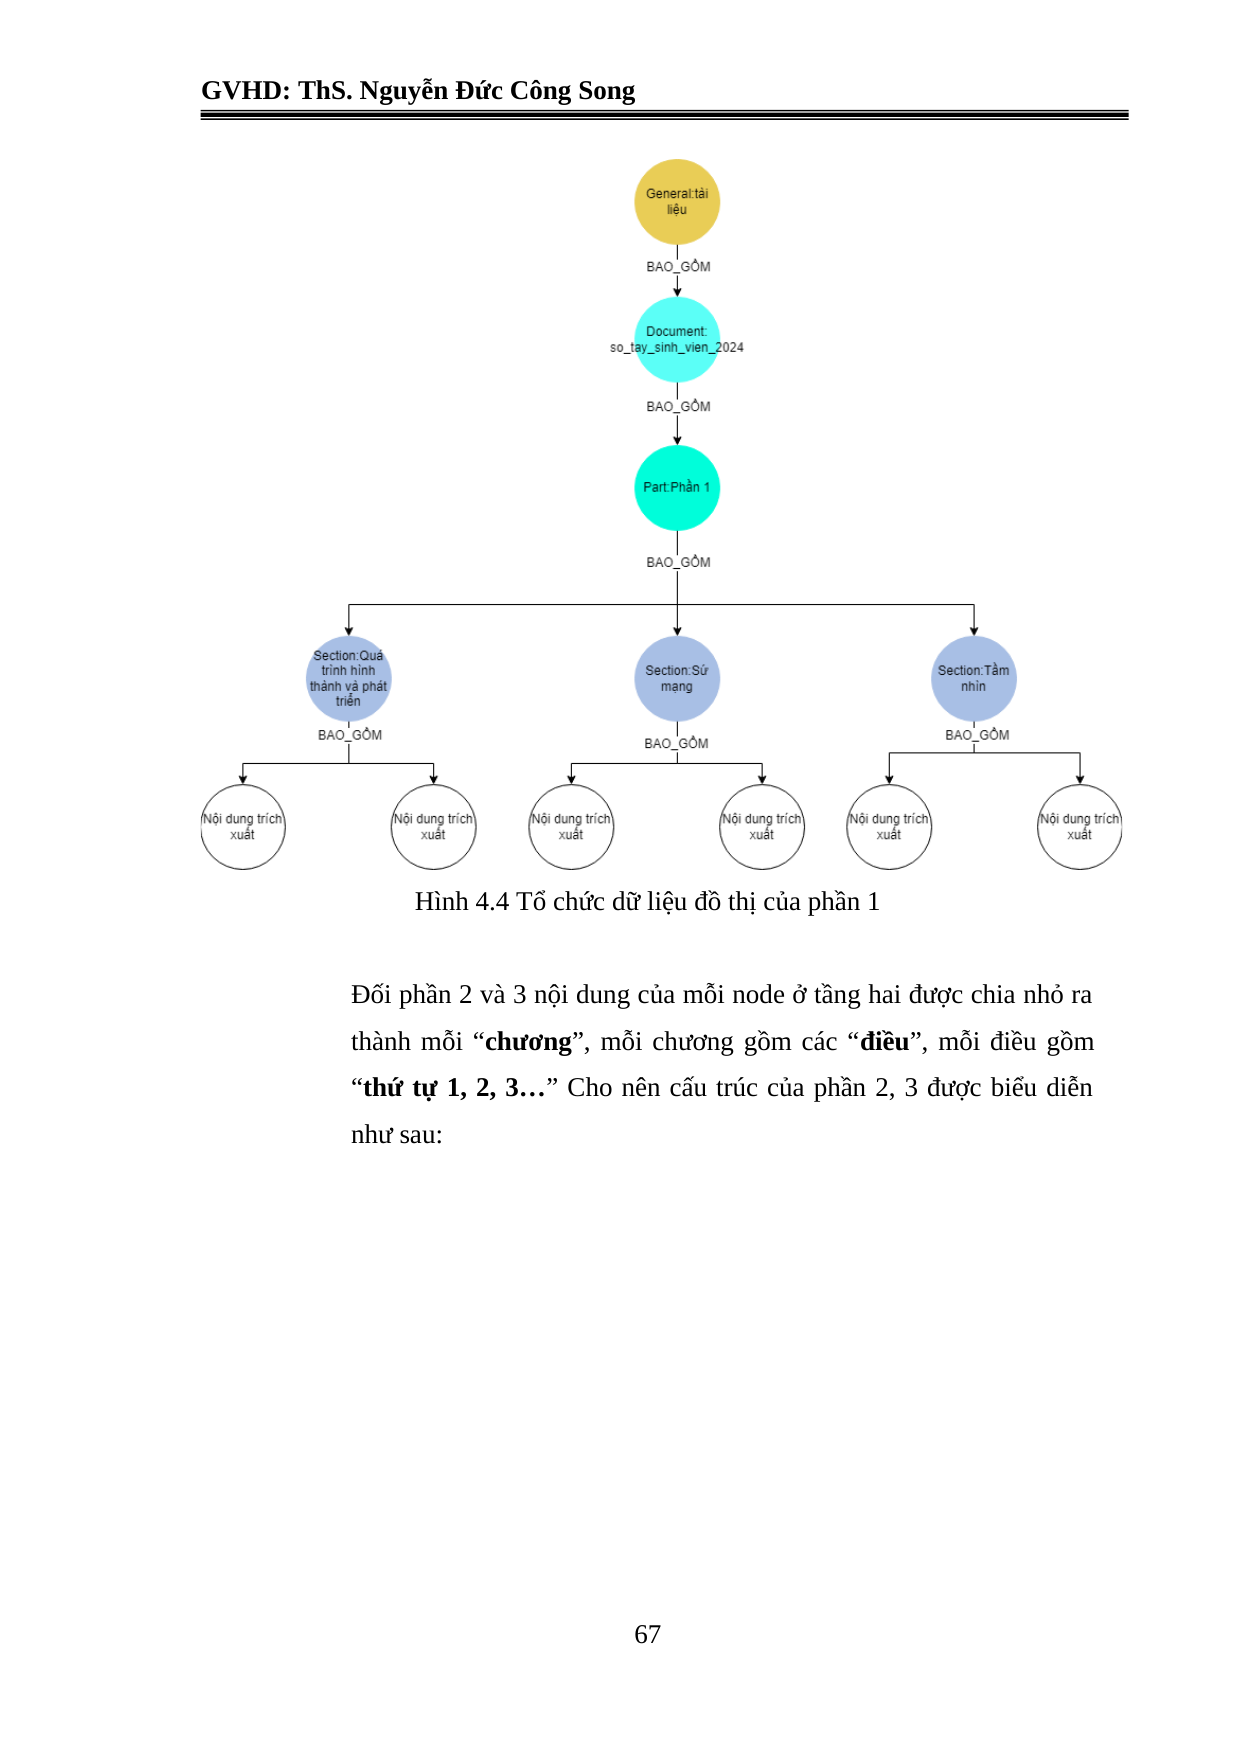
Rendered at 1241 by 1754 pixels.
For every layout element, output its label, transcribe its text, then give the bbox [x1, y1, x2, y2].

list Đối phần 2 và 3 nội dung của mỗi node ở tầng hai được chia nhỏ ra thành mỗi “chương”, mỗi chương gồm các “điều”, mỗi điều gồm “thứ tự 1, 2, 3…” Cho nên cấu trúc của phần 2, 3 được biểu diễn như sau: [351, 978, 1094, 1149]
text Hình 4.4 Tổ chức dữ liệu đồ thị của phần 1 [201, 885, 1094, 916]
picture [200, 159, 1123, 870]
